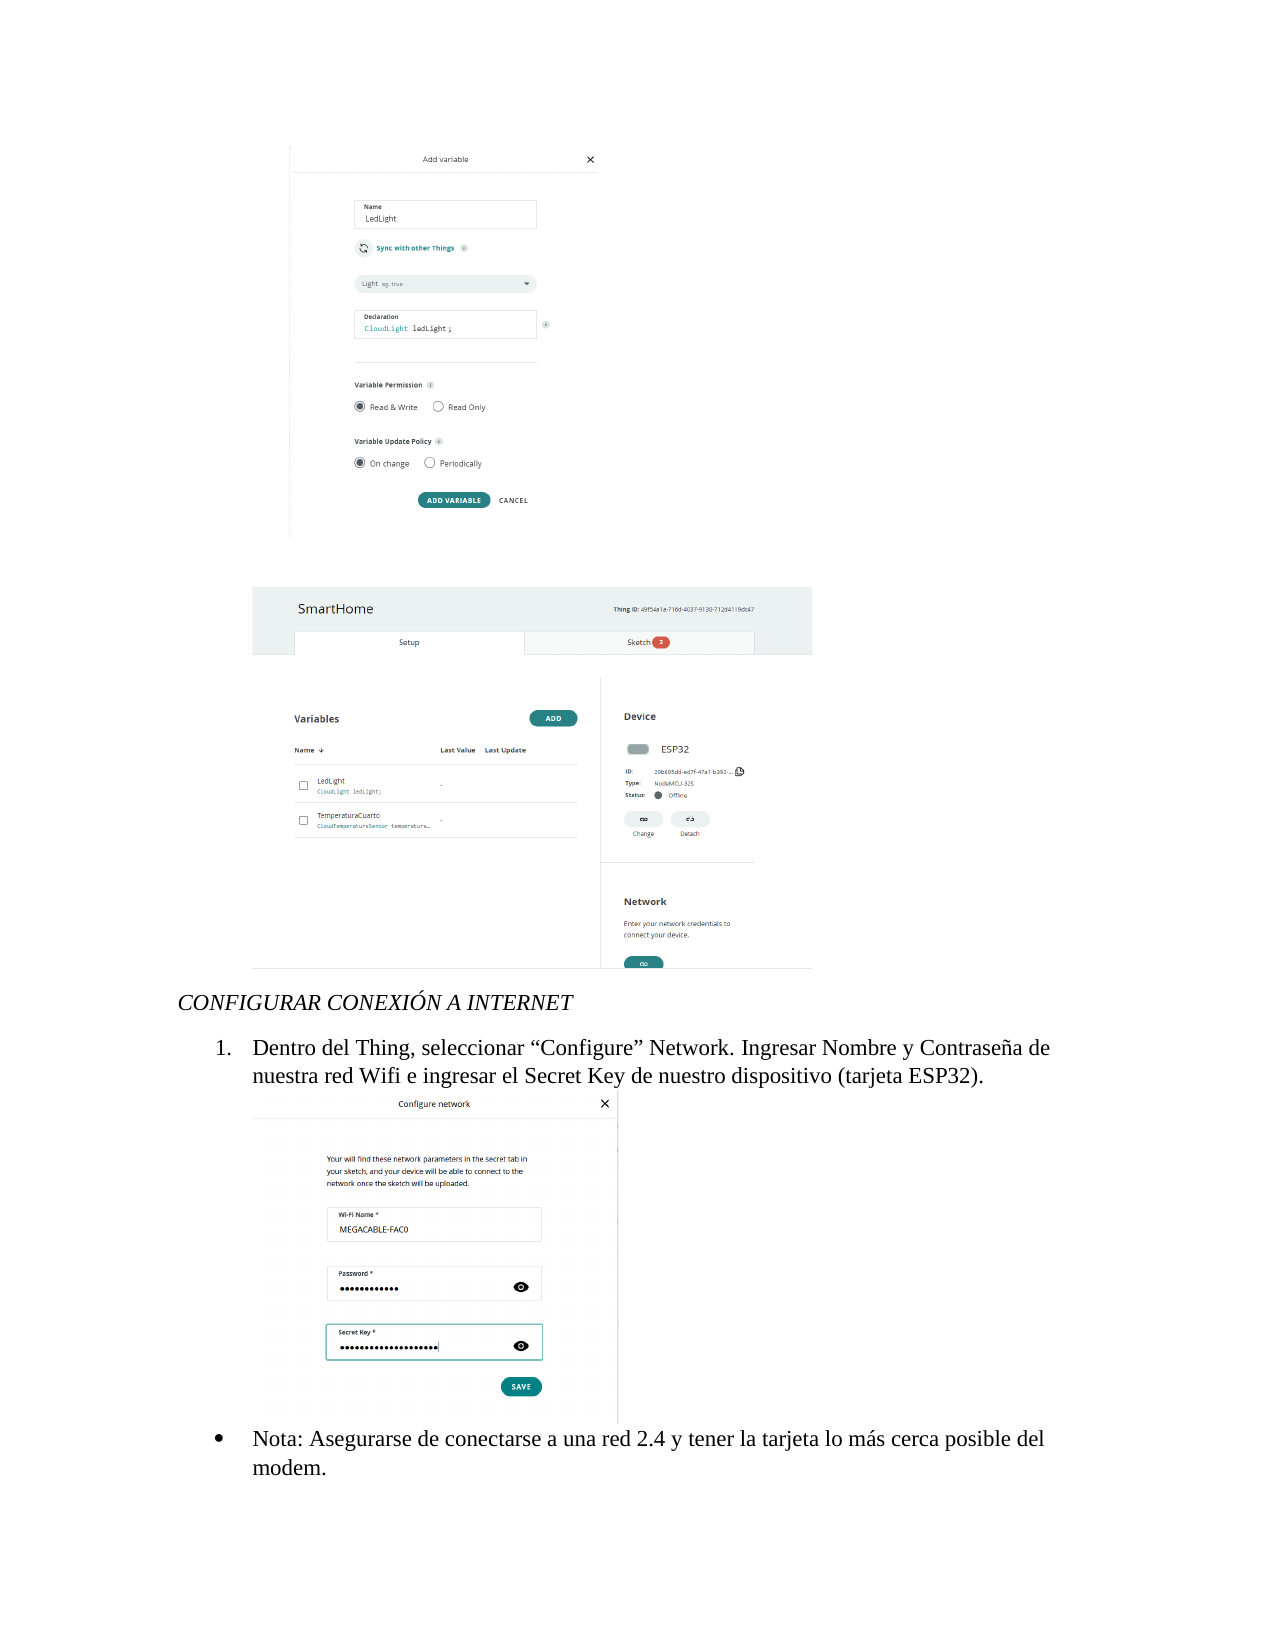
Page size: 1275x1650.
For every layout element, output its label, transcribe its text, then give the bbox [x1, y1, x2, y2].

list Dentro del Thing, seleccionar “Configure” Network. Ingresar Nombre y Contraseña de nuestra red Wifi e ingresar el Secret Key de nuestro dispositivo (tarjeta ESP32). [215, 1034, 1098, 1088]
picture [252, 1090, 619, 1424]
picture [289, 147, 598, 539]
text CONFIGURAR CONEXIÓN A INTERNET [177, 989, 1098, 1015]
picture [252, 587, 813, 970]
list Nota: Asegurarse de conectarse a una red 2.4 y tener la tarjeta lo más cerca posible del modem. [215, 1426, 1098, 1480]
